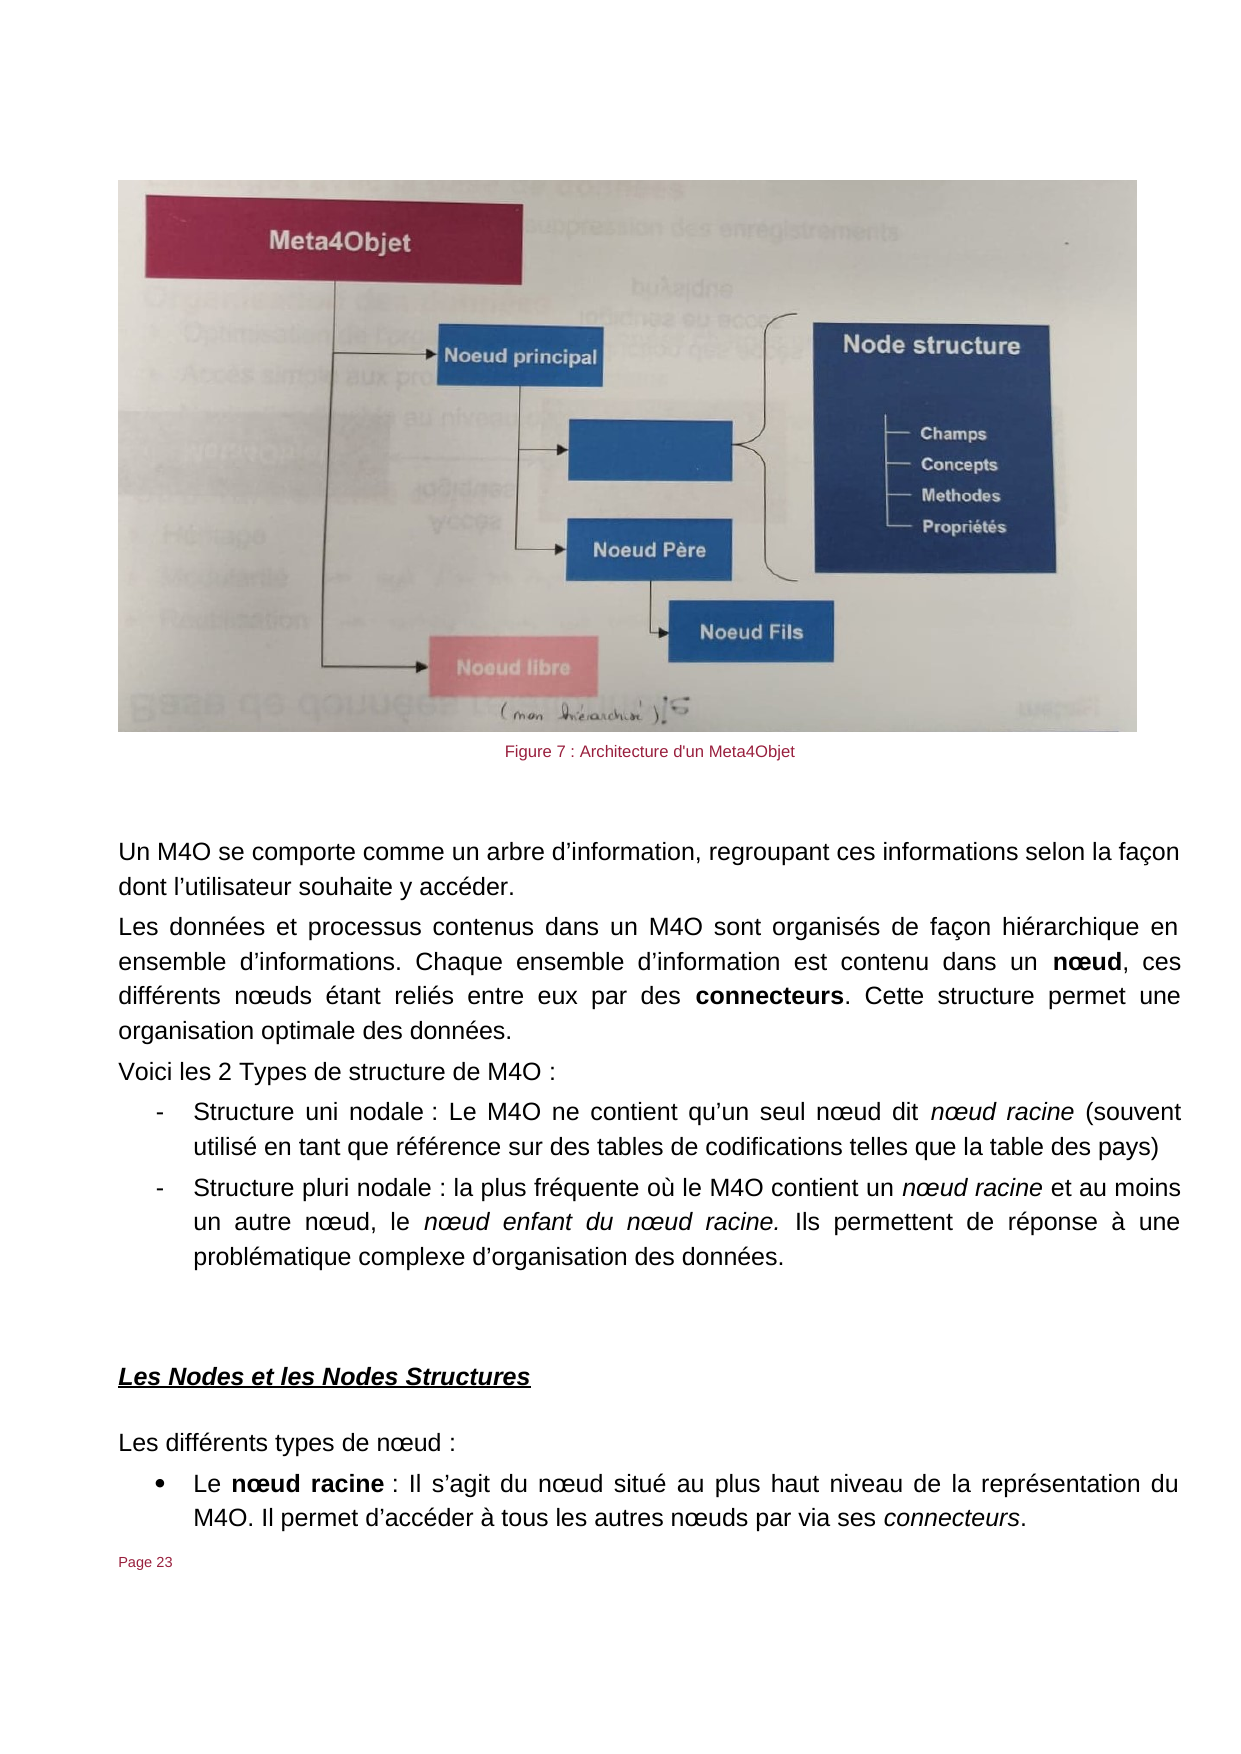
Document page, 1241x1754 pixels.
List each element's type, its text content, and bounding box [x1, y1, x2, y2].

list Structure pluri nodale : la plus fréquente où le M4O contient un nœud racine et au moins un autre nœud, le nœud enfant du nœud racine. Ils permettent de réponse à une problématique complexe d’organisation des données. [156, 1172, 1181, 1270]
list Le nœud racine : Il s’agit du nœud situé au plus haut niveau de la représentation du M4O. Il permet d’accéder à tous les autres nœuds par via ses connecteurs. [156, 1469, 1181, 1532]
text Les données et processus contenus dans un M4O sont organisés de façon hiérarchique en ensemble d’informations. Chaque ensemble d’information est contenu dans un nœud, ces différents nœuds étant reliés entre eux par des connecteurs. Cette structure permet une organisation optimale des données. [118, 912, 1181, 1044]
text Voici les 2 Types de structure de M4O : [118, 1057, 1181, 1085]
picture [118, 180, 1137, 732]
text Un M4O se comporte comme un arbre d’information, regroupant ces informations selon la façon dont l’utilisateur souhaite y accéder. [118, 837, 1181, 900]
list Structure uni nodale : Le M4O ne contient qu’un seul nœud dit nœud racine (souvent utilisé en tant que référence sur des tables de codifications telles que la table des pays) [156, 1097, 1181, 1161]
text Les différents types de nœud : [118, 1428, 1181, 1457]
subtitle Les Nodes et les Nodes Structures [118, 1362, 1181, 1390]
